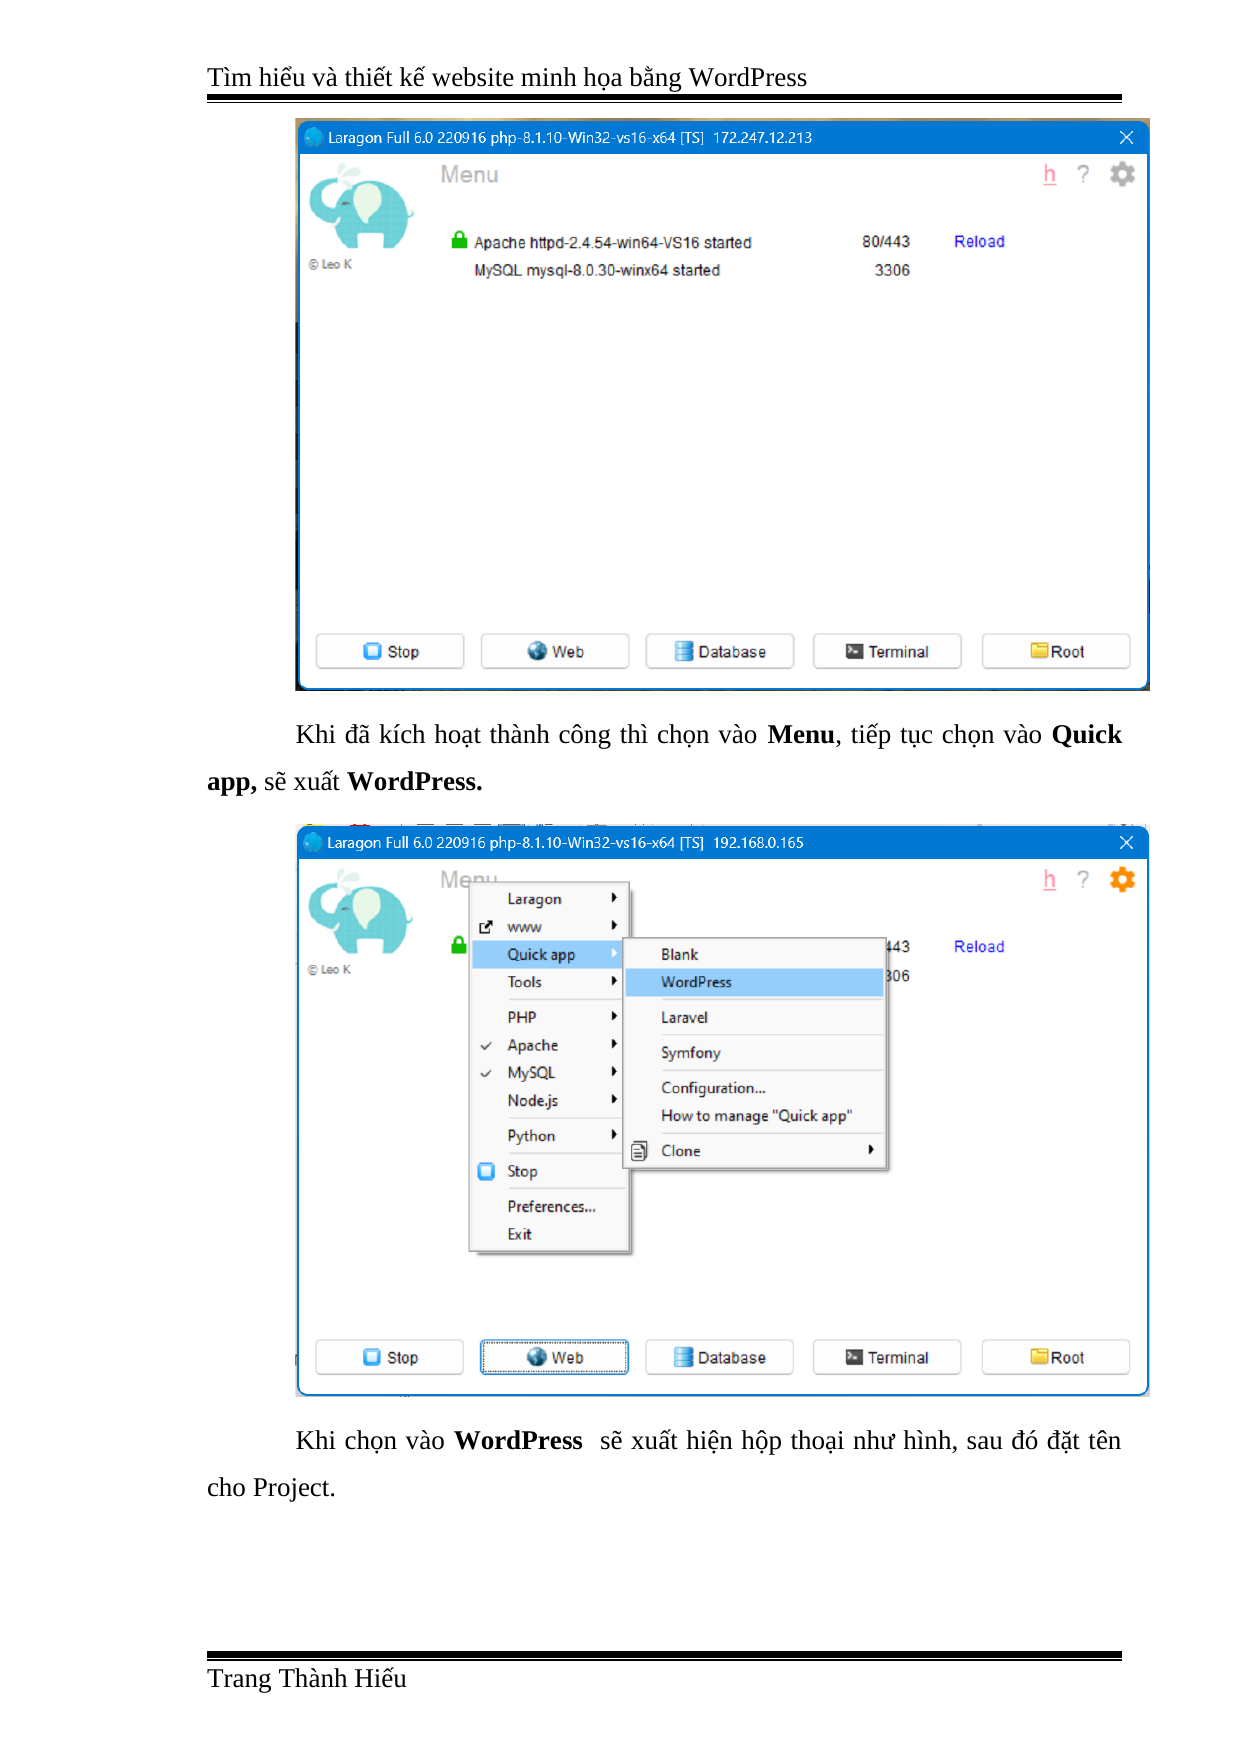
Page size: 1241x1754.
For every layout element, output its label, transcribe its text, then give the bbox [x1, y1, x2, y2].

picture [295, 118, 1150, 691]
picture [295, 824, 1150, 1397]
text Khi đã kích hoạt thành công thì chọn vào Menu, tiếp tục chọn vào Quick app, sẽ xuất WordPress. [207, 718, 1122, 796]
text Khi chọn vào WordPress sẽ xuất hiện hộp thoại như hình, sau đó đặt tên cho Project. [207, 1424, 1122, 1502]
